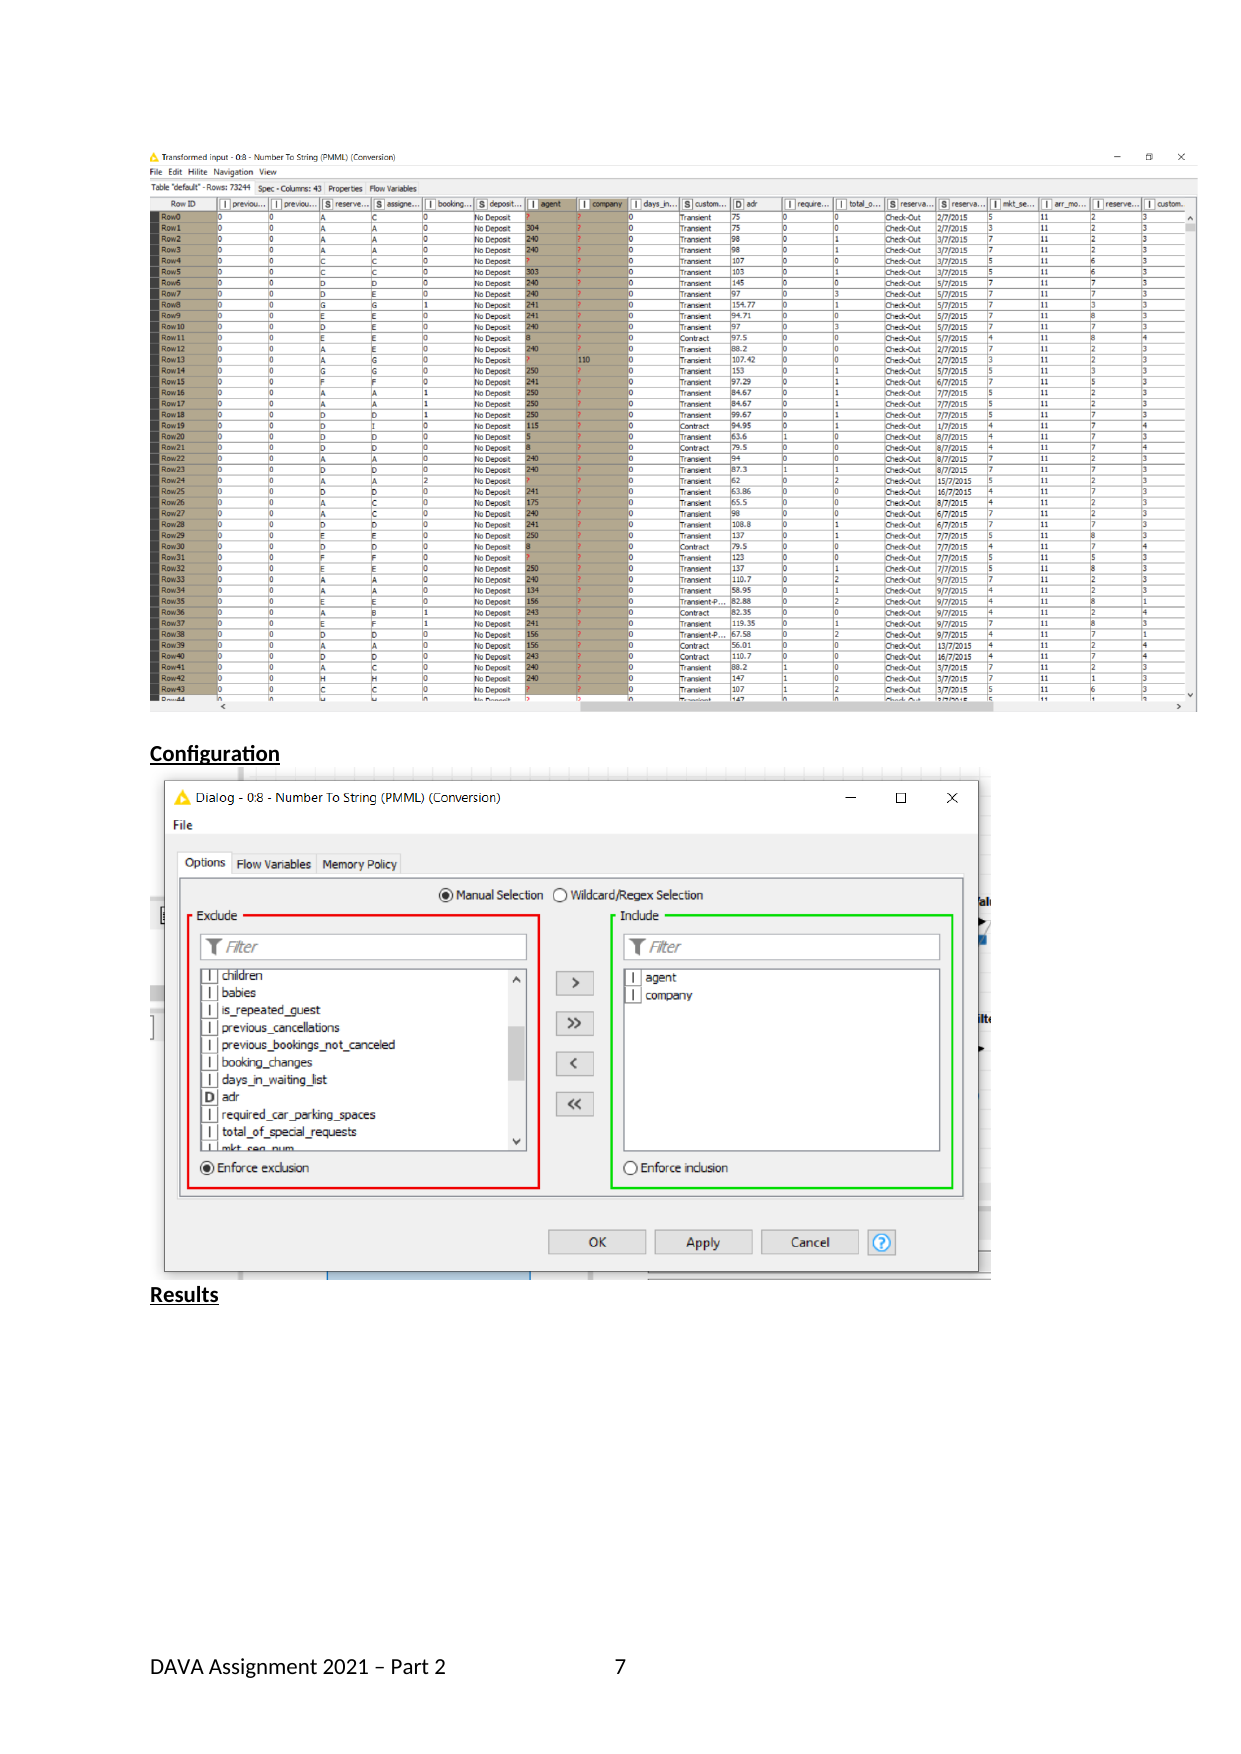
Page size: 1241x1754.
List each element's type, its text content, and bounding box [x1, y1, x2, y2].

picture [150, 150, 1198, 712]
text Results [150, 1280, 1090, 1308]
picture [150, 767, 991, 1280]
text Configuration [150, 739, 1090, 767]
